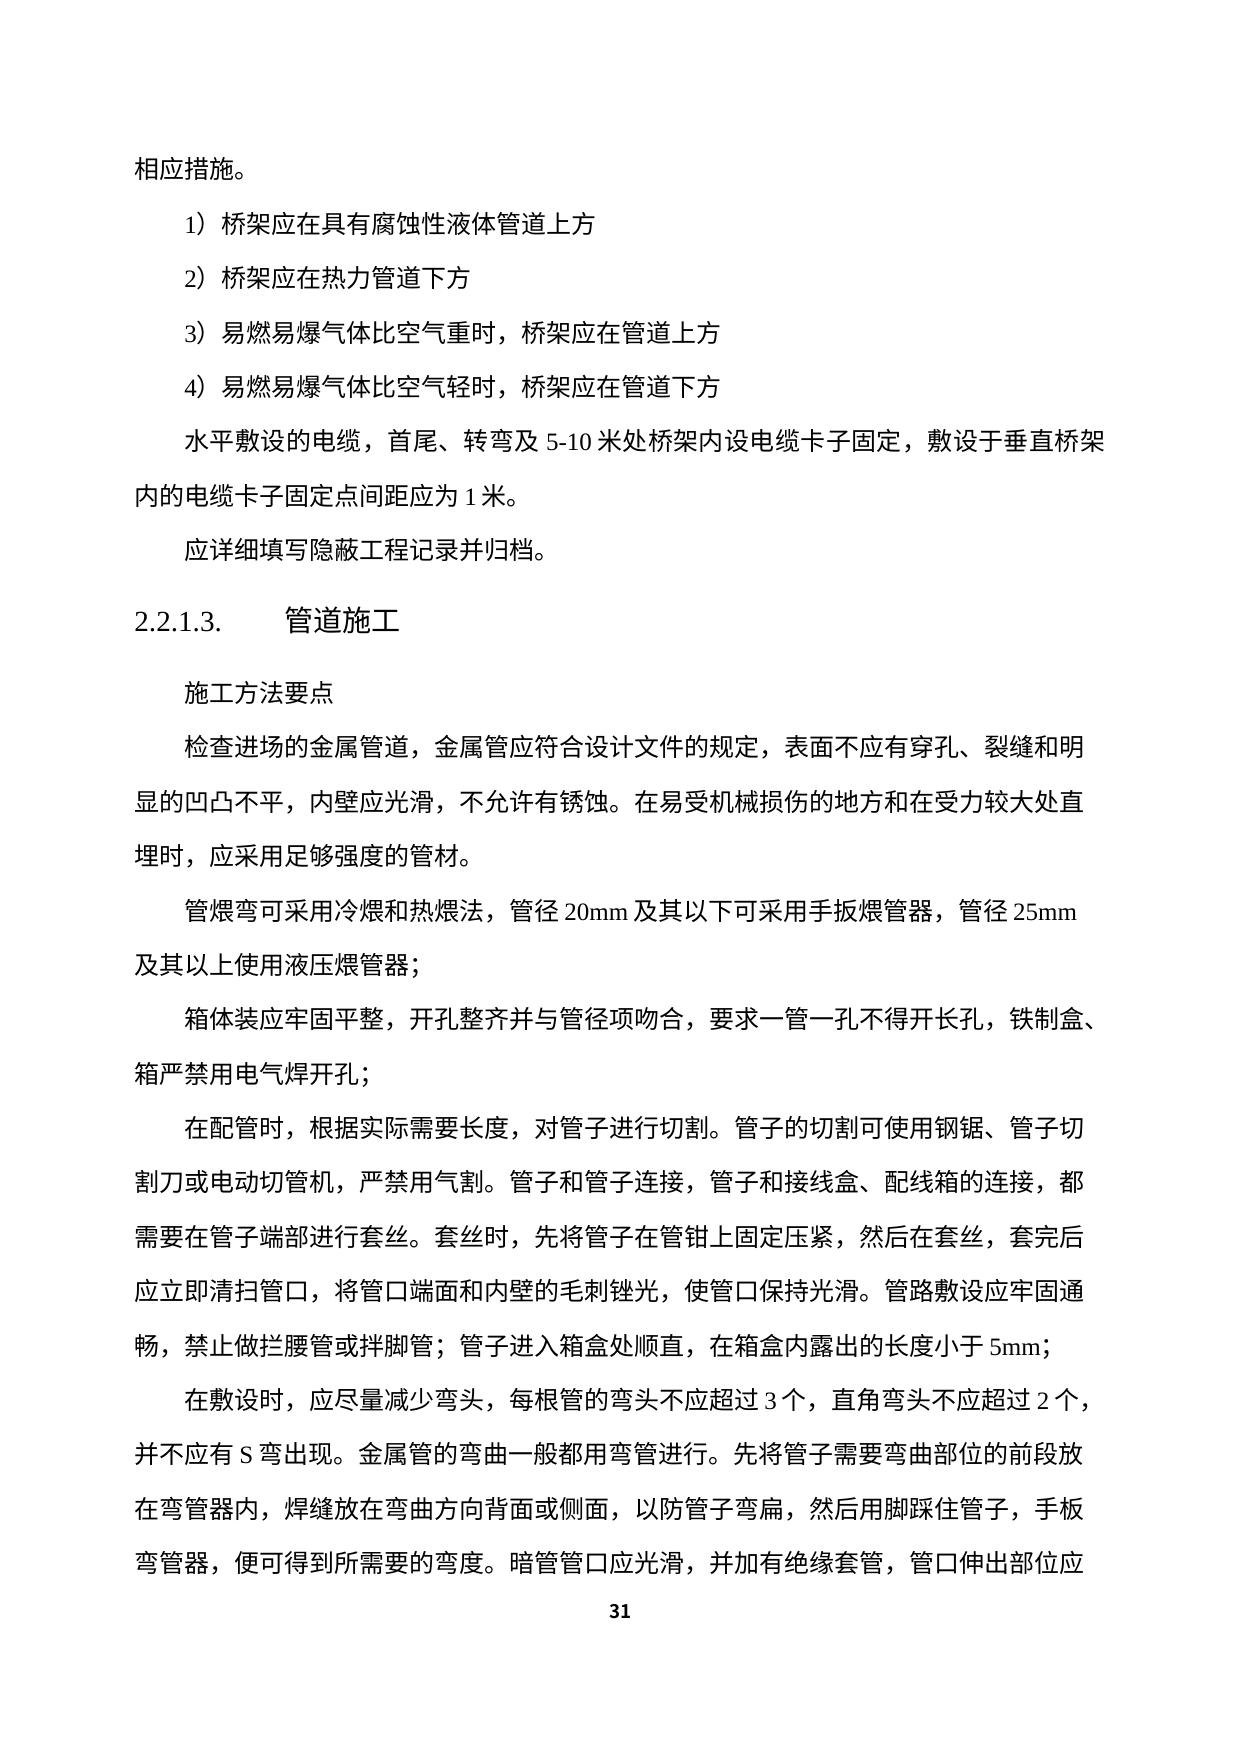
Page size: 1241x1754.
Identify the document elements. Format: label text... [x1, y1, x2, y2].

text 1）桥架应在具有腐蚀性液体管道上方 [134, 204, 1106, 241]
text 在配管时，根据实际需要长度，对管子进行切割。管子的切割可使用钢锯、管子切割刀或电动切管机，严禁用气割。管子和管子连接，管子和接线盒、配线箱的连接，都需要在管子端部进行套丝。套丝时，先将管子在管钳上固定压紧，然后在套丝，套完后应立即清扫管口，将管口端面和内壁的毛刺锉光，使管口保持光滑。管路敷设应牢固通畅，禁止做拦腰管或拌脚管；管子进入箱盒处顺直，在箱盒内露出的长度小于5mm； [134, 1108, 1106, 1362]
text 施工方法要点 [134, 673, 1106, 710]
text 检查进场的金属管道，金属管应符合设计文件的规定，表面不应有穿孔、裂缝和明显的凹凸不平，内壁应光滑，不允许有锈蚀。在易受机械损伤的地方和在受力较大处直埋时，应采用足够强度的管材。 [134, 728, 1106, 873]
text 3）易燃易爆气体比空气重时，桥架应在管道上方 [134, 313, 1106, 349]
text 箱体装应牢固平整，开孔整齐并与管径项吻合，要求一管一孔不得开长孔，铁制盒、箱严禁用电气焊开孔； [134, 1000, 1106, 1090]
text 4）易燃易爆气体比空气轻时，桥架应在管道下方 [134, 367, 1106, 404]
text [134, 1380, 1106, 1580]
text 2）桥架应在热力管道下方 [134, 259, 1106, 295]
text 水平敷设的电缆，首尾、转弯及5-10米处桥架内设电缆卡子固定，敷设于垂直桥架内的电缆卡子固定点间距应为1米。 [134, 422, 1106, 512]
text 应详细填写隐蔽工程记录并归档。 [134, 531, 1106, 567]
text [134, 150, 1106, 186]
text 管煨弯可采用冷煨和热煨法，管径20mm及其以下可采用手扳煨管器，管径25mm及其以上使用液压煨管器； [134, 891, 1106, 982]
subtitle 管道施工 [134, 597, 1106, 640]
